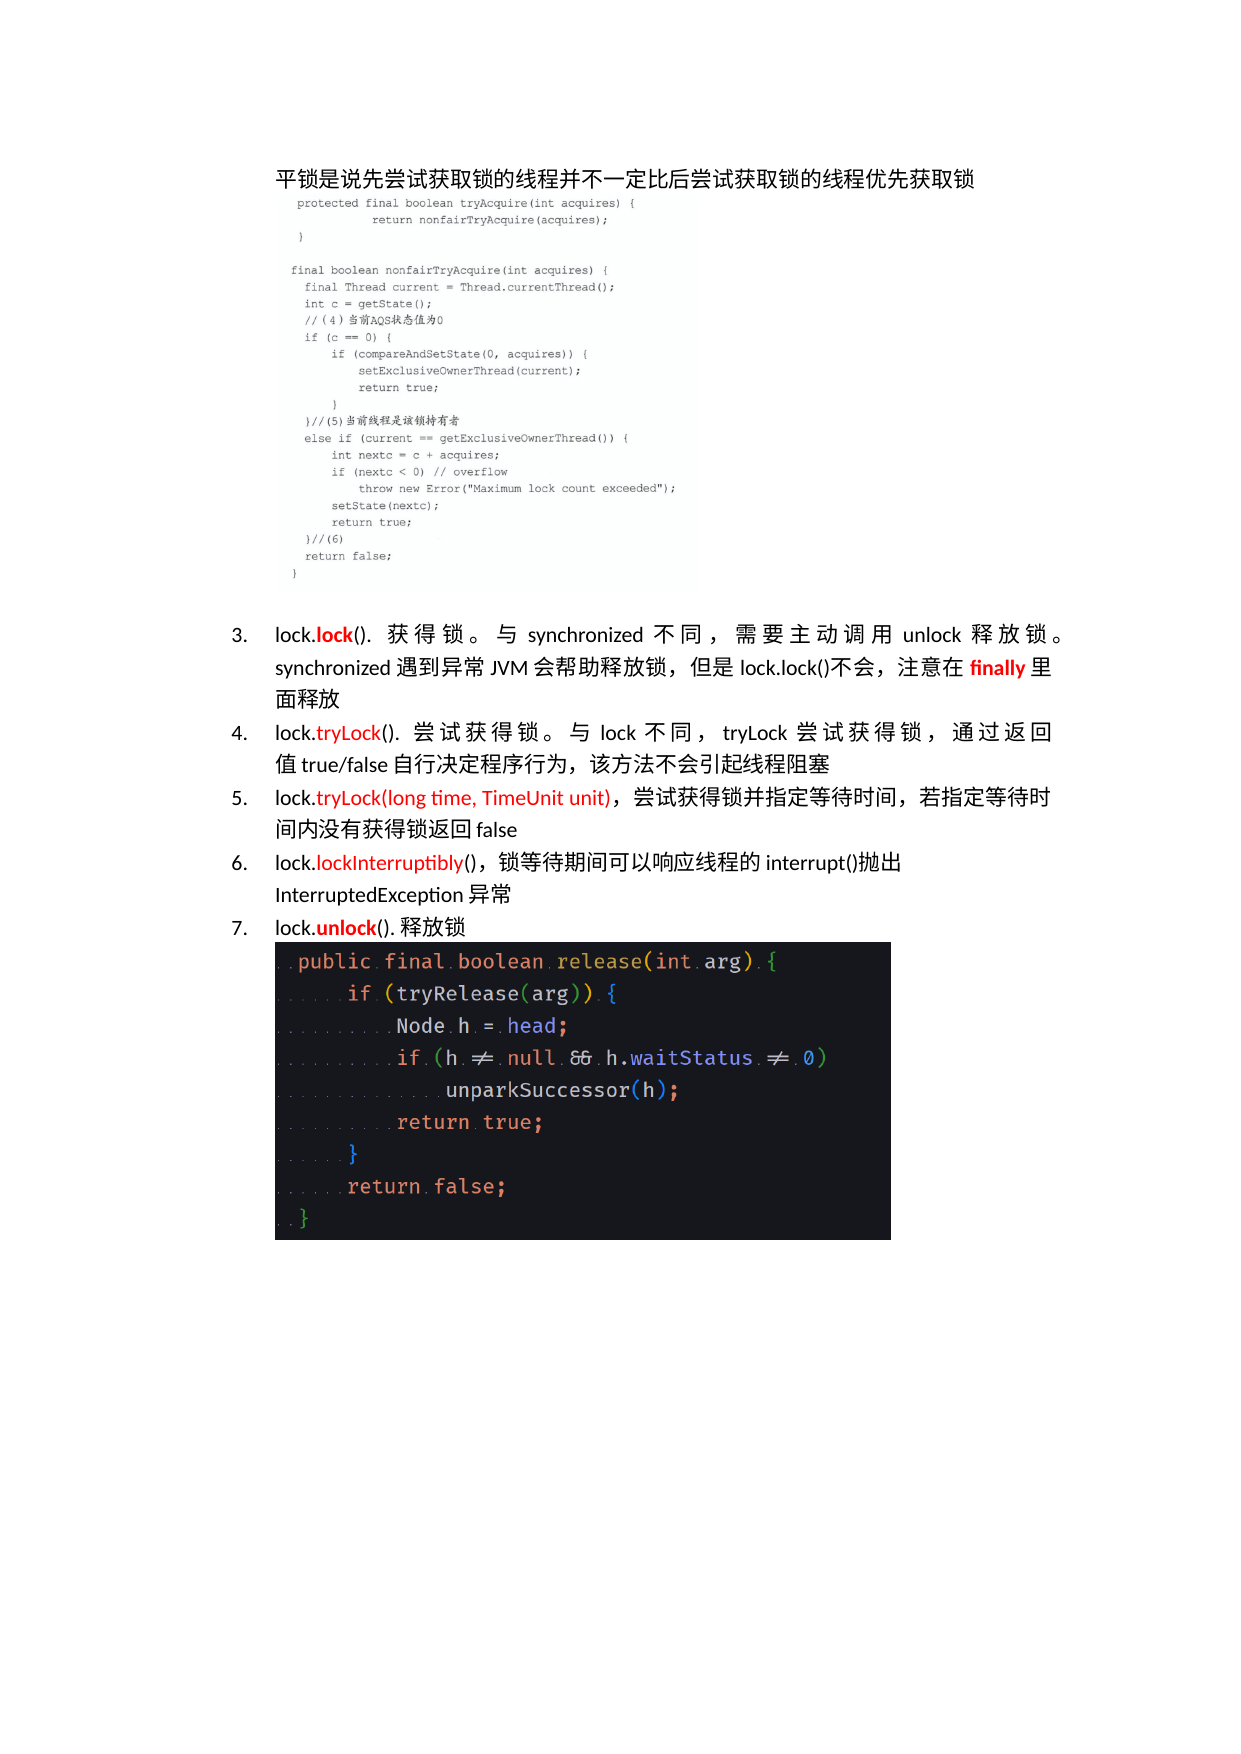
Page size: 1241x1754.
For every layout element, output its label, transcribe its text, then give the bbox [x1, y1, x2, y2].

list lock.unlock(). 释放锁 [231, 909, 1053, 942]
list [231, 162, 1053, 194]
list lock.tryLock(). 尝试获得锁。与lock不同，tryLock尝试获得锁，通过返回值true/false自行决定程序行为，该方法不会引起线程阻塞 [231, 714, 1053, 779]
list lock.tryLock(long time, TimeUnit unit)，尝试获得锁并指定等待时间，若指定等待时间内没有获得锁返回false [231, 779, 1053, 844]
picture [275, 942, 891, 1240]
picture [275, 194, 699, 591]
list lock.lock(). 获得锁。与synchronized不同，需要主动调用unlock释放锁。synchronized遇到异常JVM会帮助释放锁，但是lock.lock()不会，注意在finally里面释放 [231, 617, 1053, 714]
list lock.lockInterruptibly()，锁等待期间可以响应线程的interrupt()抛出InterruptedException异常 [231, 844, 1053, 909]
